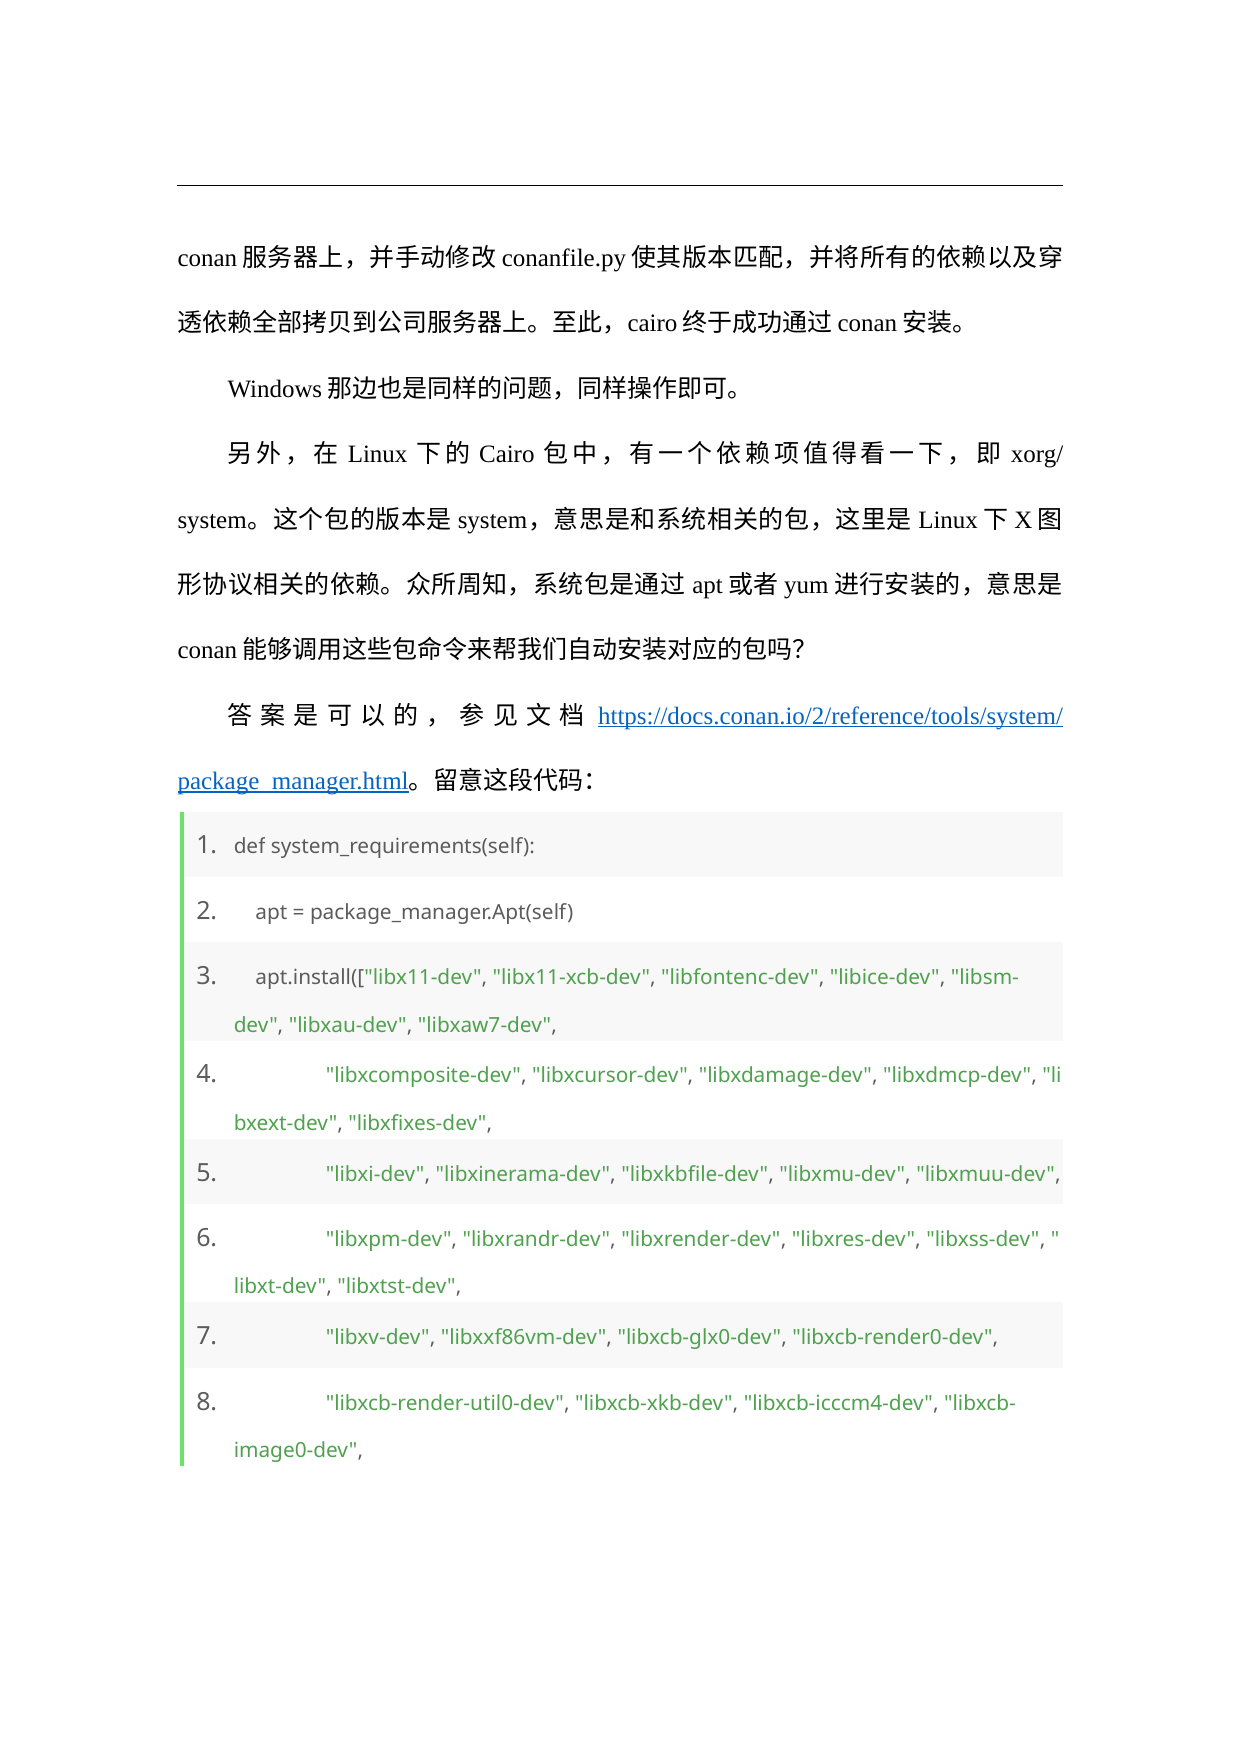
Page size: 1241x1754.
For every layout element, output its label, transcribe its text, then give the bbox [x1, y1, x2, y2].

list "libxv-dev", "libxxf86vm-dev", "libxcb-glx0-dev", "libxcb-render0-dev", [184, 1302, 1063, 1368]
list "libxpm-dev", "libxrandr-dev", "libxrender-dev", "libxres-dev", "libxss-dev", "libxt-dev", "libxtst-dev", [184, 1204, 1063, 1302]
list apt.install(["libx11-dev", "libx11-xcb-dev", "libfontenc-dev", "libice-dev", "libsm-dev", "libxau-dev", "libxaw7-dev", [184, 942, 1063, 1041]
text Windows那边也是同样的问题，同样操作即可。 [177, 354, 1063, 419]
text 另外，在Linux下的Cairo包中，有一个依赖项值得看一下，即xorg/system。这个包的版本是system，意思是和系统相关的包，这里是Linux下X图形协议相关的依赖。众所周知，系统包是通过apt或者yum进行安装的，意思是conan能够调用这些包命令来帮我们自动安装对应的包吗？ [177, 419, 1063, 681]
list apt = package_manager.Apt(self) [184, 877, 1063, 942]
list "libxcomposite-dev", "libxcursor-dev", "libxdamage-dev", "libxdmcp-dev", "libxext-dev", "libxfixes-dev", [184, 1041, 1063, 1139]
list "libxi-dev", "libxinerama-dev", "libxkbfile-dev", "libxmu-dev", "libxmuu-dev", [184, 1139, 1063, 1204]
list def system_requirements(self): [184, 812, 1063, 877]
text 答案是可以的，参见文档https://docs.conan.io/2/reference/tools/system/package_manager.html。留意这段代码： [177, 681, 1063, 812]
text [177, 223, 1063, 354]
list "libxcb-render-util0-dev", "libxcb-xkb-dev", "libxcb-icccm4-dev", "libxcb-image0-dev", [184, 1368, 1063, 1466]
